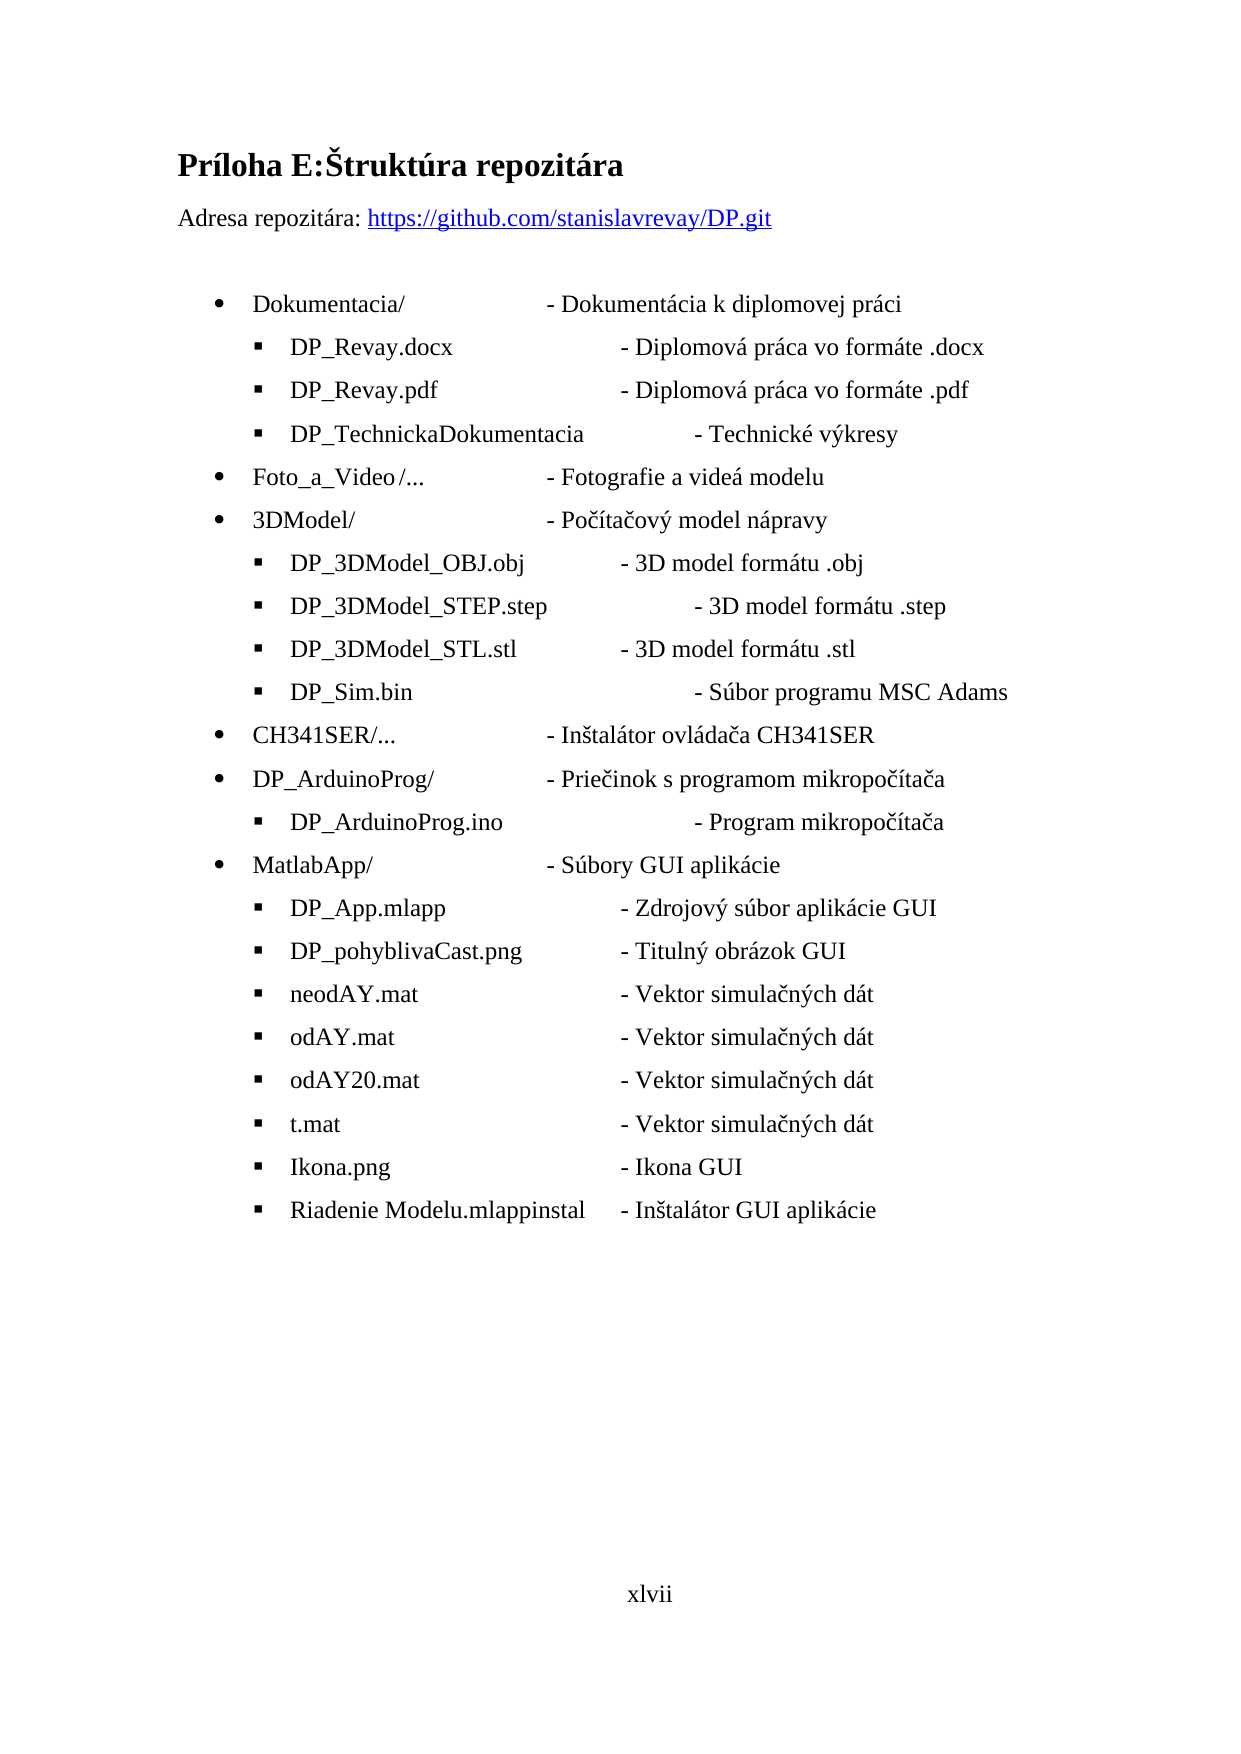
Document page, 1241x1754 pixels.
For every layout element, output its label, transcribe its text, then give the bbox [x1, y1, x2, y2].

list DP_ArduinoProg.ino - Program mikropočítača [252, 807, 1122, 836]
list MatlabApp/ - Súbory GUI aplikácie [215, 850, 1122, 879]
list DP_Revay.pdf - Diplomová práca vo formáte .pdf [252, 376, 1122, 404]
list DP_App.mlapp - Zdrojový súbor aplikácie GUI [252, 893, 1122, 922]
list odAY.mat - Vektor simulačných dát [252, 1022, 1122, 1051]
list DP_TechnickaDokumentacia - Technické výkresy [252, 419, 1122, 447]
list 3DModel/ - Počítačový model nápravy [215, 505, 1122, 534]
list Foto_a_Video /... - Fotografie a videá modelu [215, 462, 1122, 491]
list DP_Revay.docx - Diplomová práca vo formáte .docx [252, 332, 1122, 361]
list Ikona.png - Ikona GUI [252, 1152, 1122, 1181]
list CH341SER/... - Inštalátor ovládača CH341SER [215, 721, 1122, 749]
list DP_3DModel_OBJ.obj - 3D model formátu .obj [252, 548, 1122, 577]
list DP_Sim.bin - Súbor programu MSC Adams [252, 677, 1122, 706]
list DP_ArduinoProg/ - Priečinok s programom mikropočítača [215, 764, 1122, 792]
list t.mat - Vektor simulačných dát [252, 1109, 1122, 1137]
list DP_3DModel_STEP.step - 3D model formátu .step [252, 591, 1122, 620]
list Dokumentacia/ - Dokumentácia k diplomovej práci [215, 289, 1122, 318]
list odAY20.mat - Vektor simulačných dát [252, 1066, 1122, 1094]
list DP_pohyblivaCast.png - Titulný obrázok GUI [252, 936, 1122, 965]
text Adresa repozitára: https://github.com/stanislavrevay/DP.git [177, 203, 1122, 232]
list DP_3DModel_STL.stl - 3D model formátu .stl [252, 634, 1122, 663]
list neodAY.mat - Vektor simulačných dát [252, 979, 1122, 1008]
list Riadenie Modelu.mlappinstal - Inštalátor GUI aplikácie [252, 1195, 1122, 1224]
text Štruktúra repozitára [177, 146, 1122, 184]
